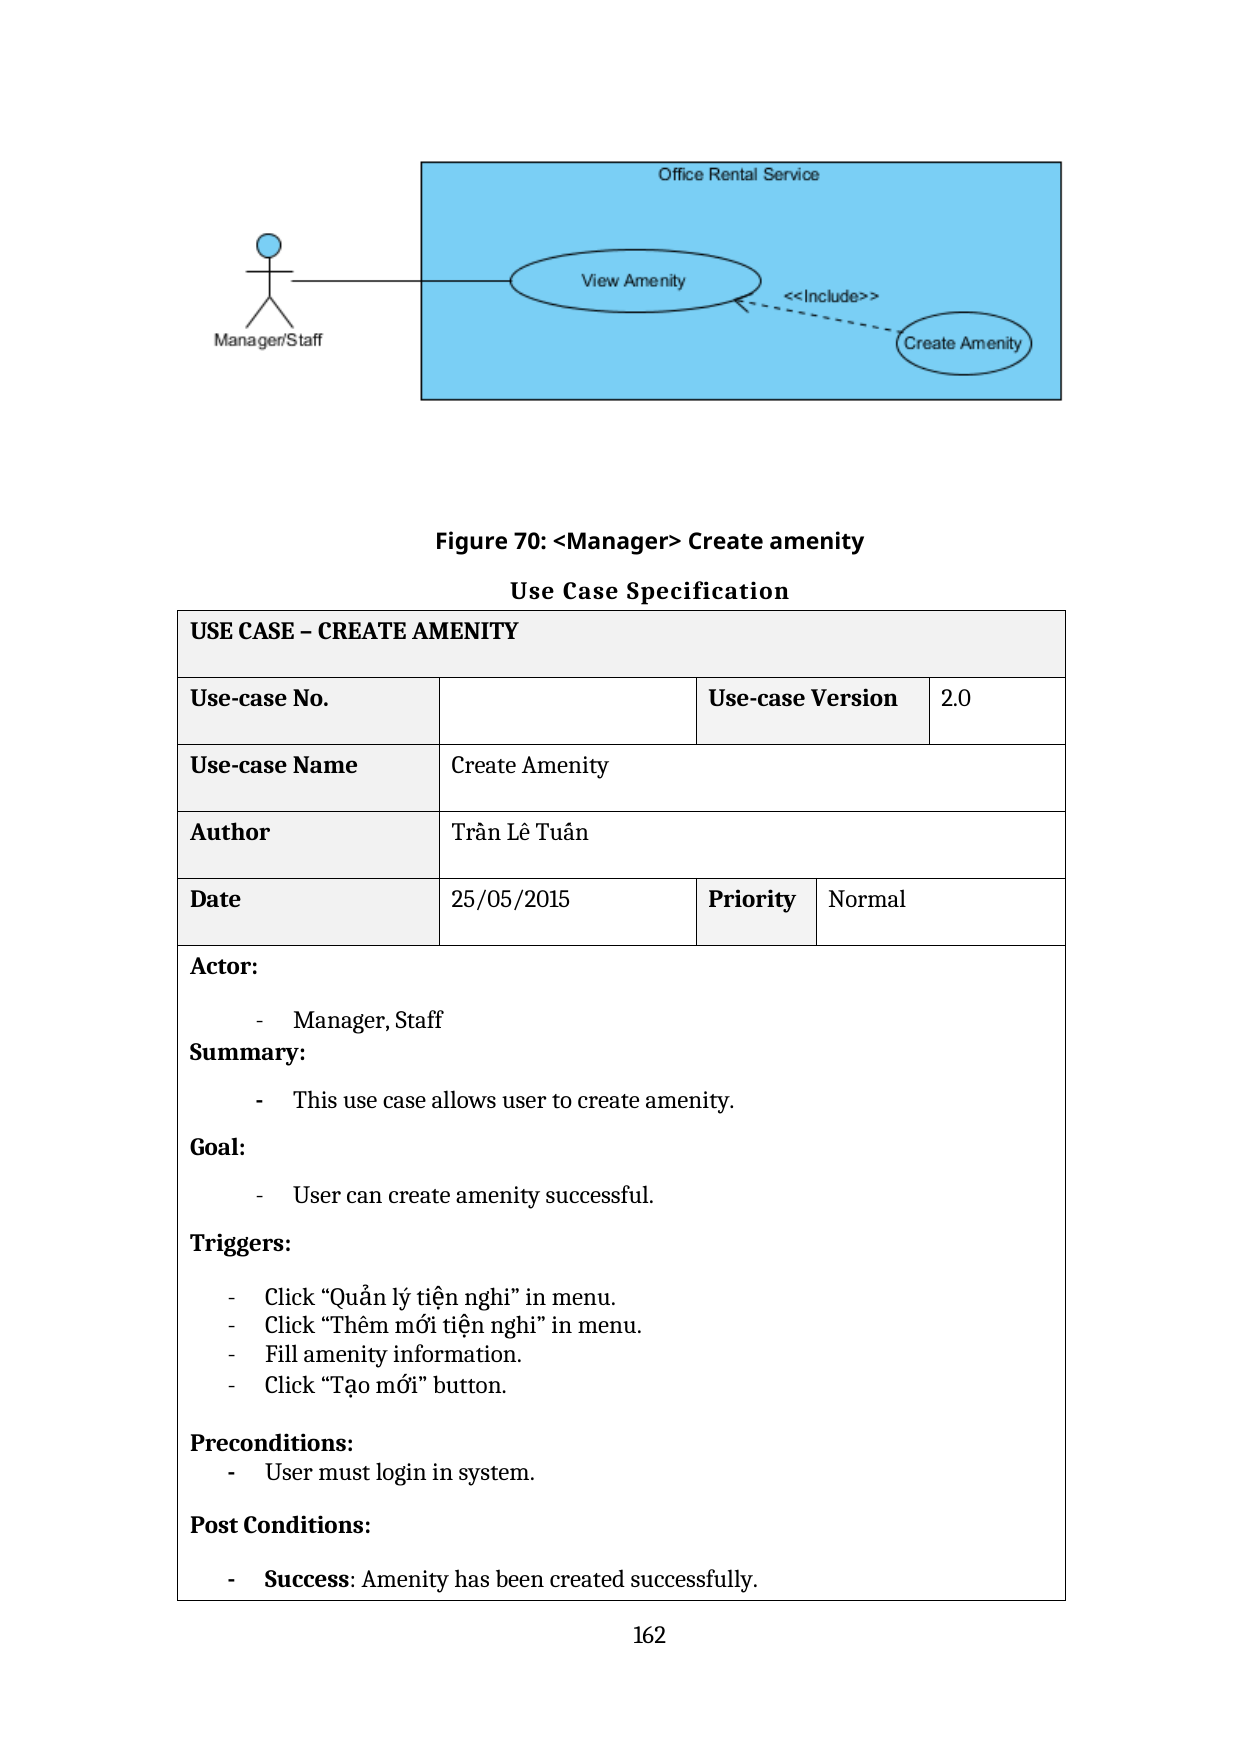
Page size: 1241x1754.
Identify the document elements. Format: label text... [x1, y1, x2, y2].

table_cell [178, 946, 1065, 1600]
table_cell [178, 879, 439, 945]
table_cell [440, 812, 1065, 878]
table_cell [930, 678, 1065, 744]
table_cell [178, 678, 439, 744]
subtitle Use Case Specification [177, 577, 1122, 606]
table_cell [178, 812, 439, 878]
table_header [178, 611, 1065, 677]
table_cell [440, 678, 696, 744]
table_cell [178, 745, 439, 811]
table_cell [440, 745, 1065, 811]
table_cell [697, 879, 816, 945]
picture [180, 118, 1120, 504]
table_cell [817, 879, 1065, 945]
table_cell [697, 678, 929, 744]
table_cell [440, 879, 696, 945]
